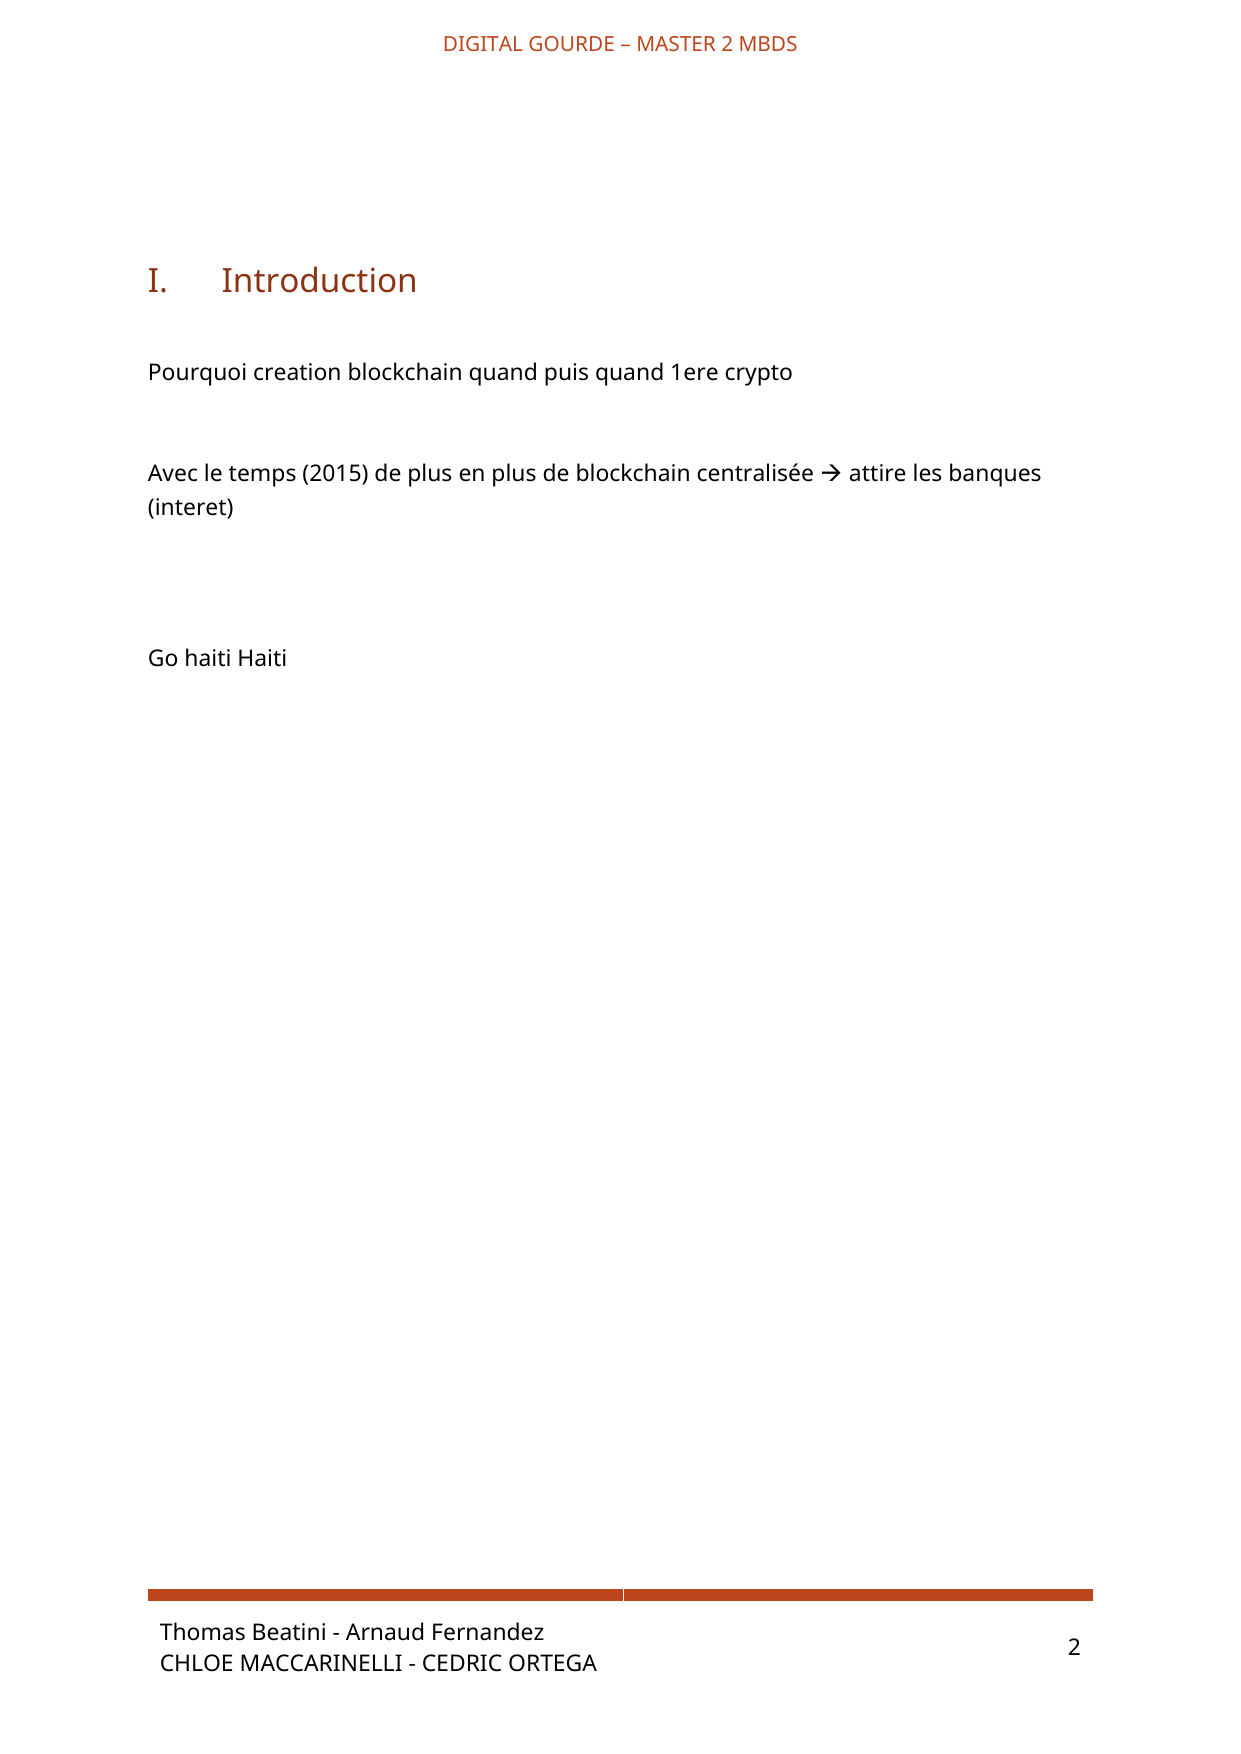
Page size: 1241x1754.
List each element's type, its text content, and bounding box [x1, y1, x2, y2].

text Avec le temps (2015) de plus en plus de blockchain centralisée attire les banques (interet) [148, 457, 1093, 522]
subtitle Introduction [148, 257, 1093, 302]
text Go haiti Haiti [148, 642, 1093, 673]
text Pourquoi creation blockchain quand puis quand 1ere crypto [148, 356, 1093, 387]
